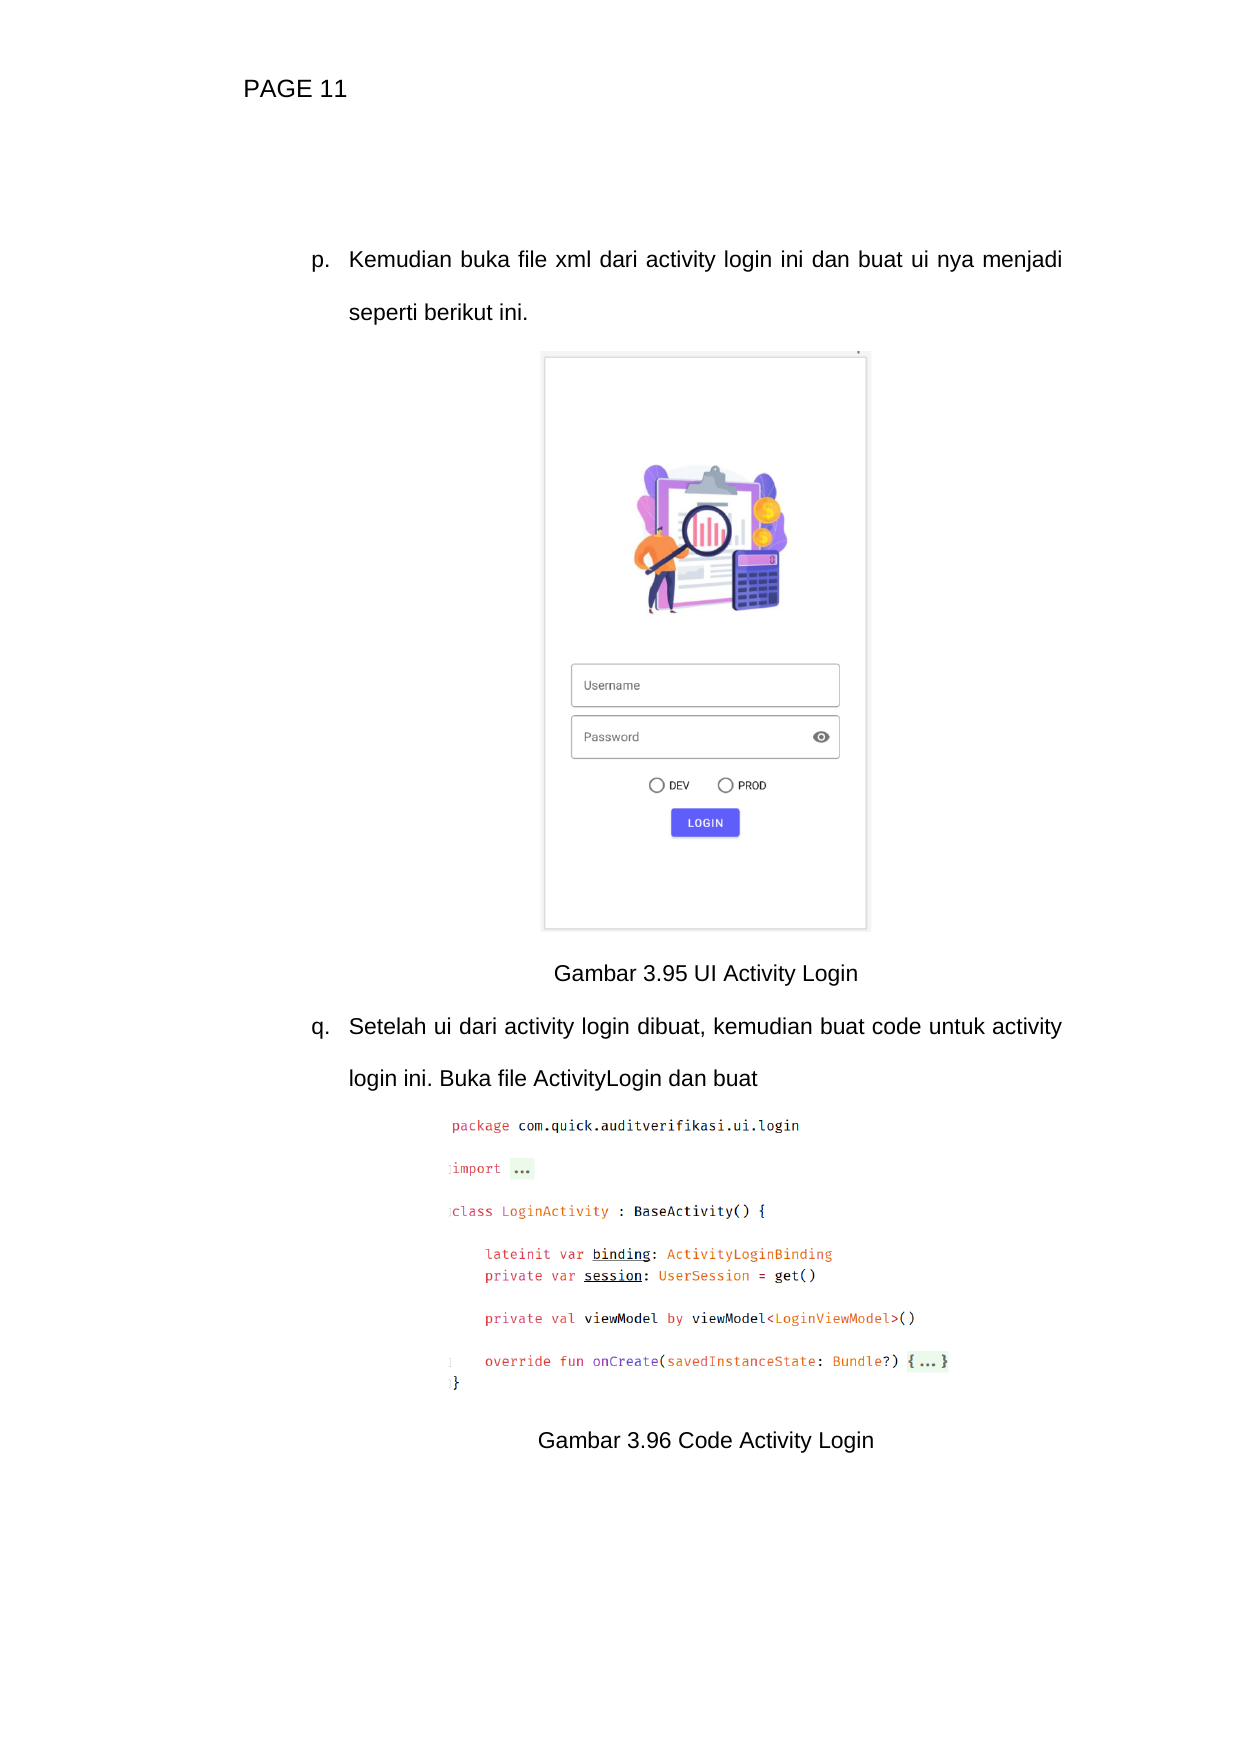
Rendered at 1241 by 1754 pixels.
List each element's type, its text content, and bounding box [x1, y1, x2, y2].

title Kemudian buka file xml dari activity login ini dan buat ui nya menjadi seperti berikut ini. [311, 246, 1063, 325]
picture [540, 351, 872, 932]
title Setelah ui dari activity login dibuat, kemudian buat code untuk activity login ini. Buka file ActivityLogin dan buat [311, 1013, 1063, 1092]
picture [448, 1118, 964, 1399]
